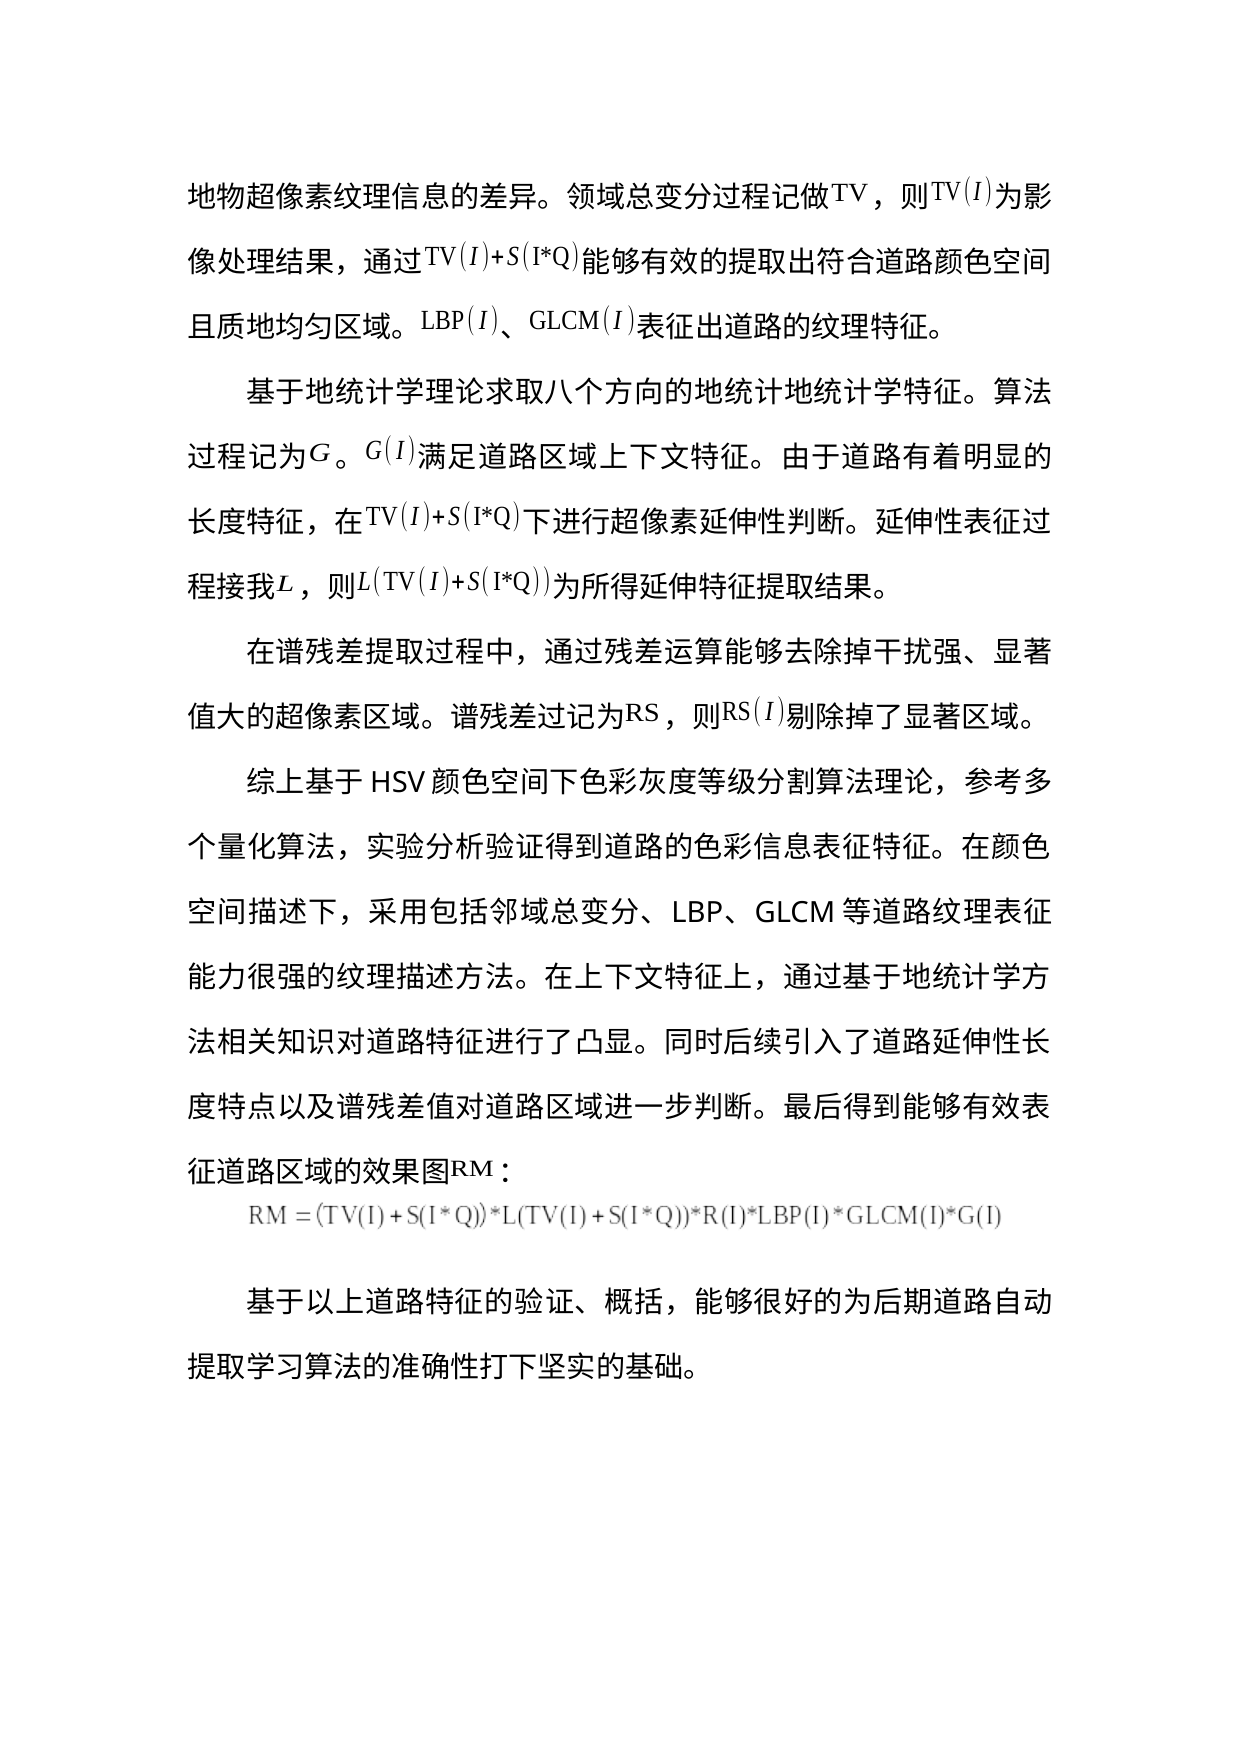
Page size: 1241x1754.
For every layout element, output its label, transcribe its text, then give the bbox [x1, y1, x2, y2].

text 基于以上道路特征的验证、概括，能够很好的为后期道路自动提取学习算法的准确性打下坚实的基础。 [187, 1267, 1053, 1397]
text 在谱残差提取过程中，通过残差运算能够去除掉干扰强、显著值大的超像素区域。谱残差过记为，则剔除掉了显著区域。 [187, 617, 1053, 747]
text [187, 162, 1053, 357]
text 基于地统计学理论求取八个方向的地统计地统计学特征。算法过程记为。满足道路区域上下文特征。由于道路有着明显的长度特征，在下进行超像素延伸性判断。延伸性表征过程接我，则为所得延伸特征提取结果。 [187, 357, 1053, 617]
text 综上基于HSV颜色空间下色彩灰度等级分割算法理论，参考多个量化算法，实验分析验证得到道路的色彩信息表征特征。在颜色空间描述下，采用包括邻域总变分、LBP、GLCM等道路纹理表征能力很强的纹理描述方法。在上下文特征上，通过基于地统计学方法相关知识对道路特征进行了凸显。同时后续引入了道路延伸性长度特点以及谱残差值对道路区域进一步判断。最后得到能够有效表征道路区域的效果图： [187, 747, 1053, 1202]
